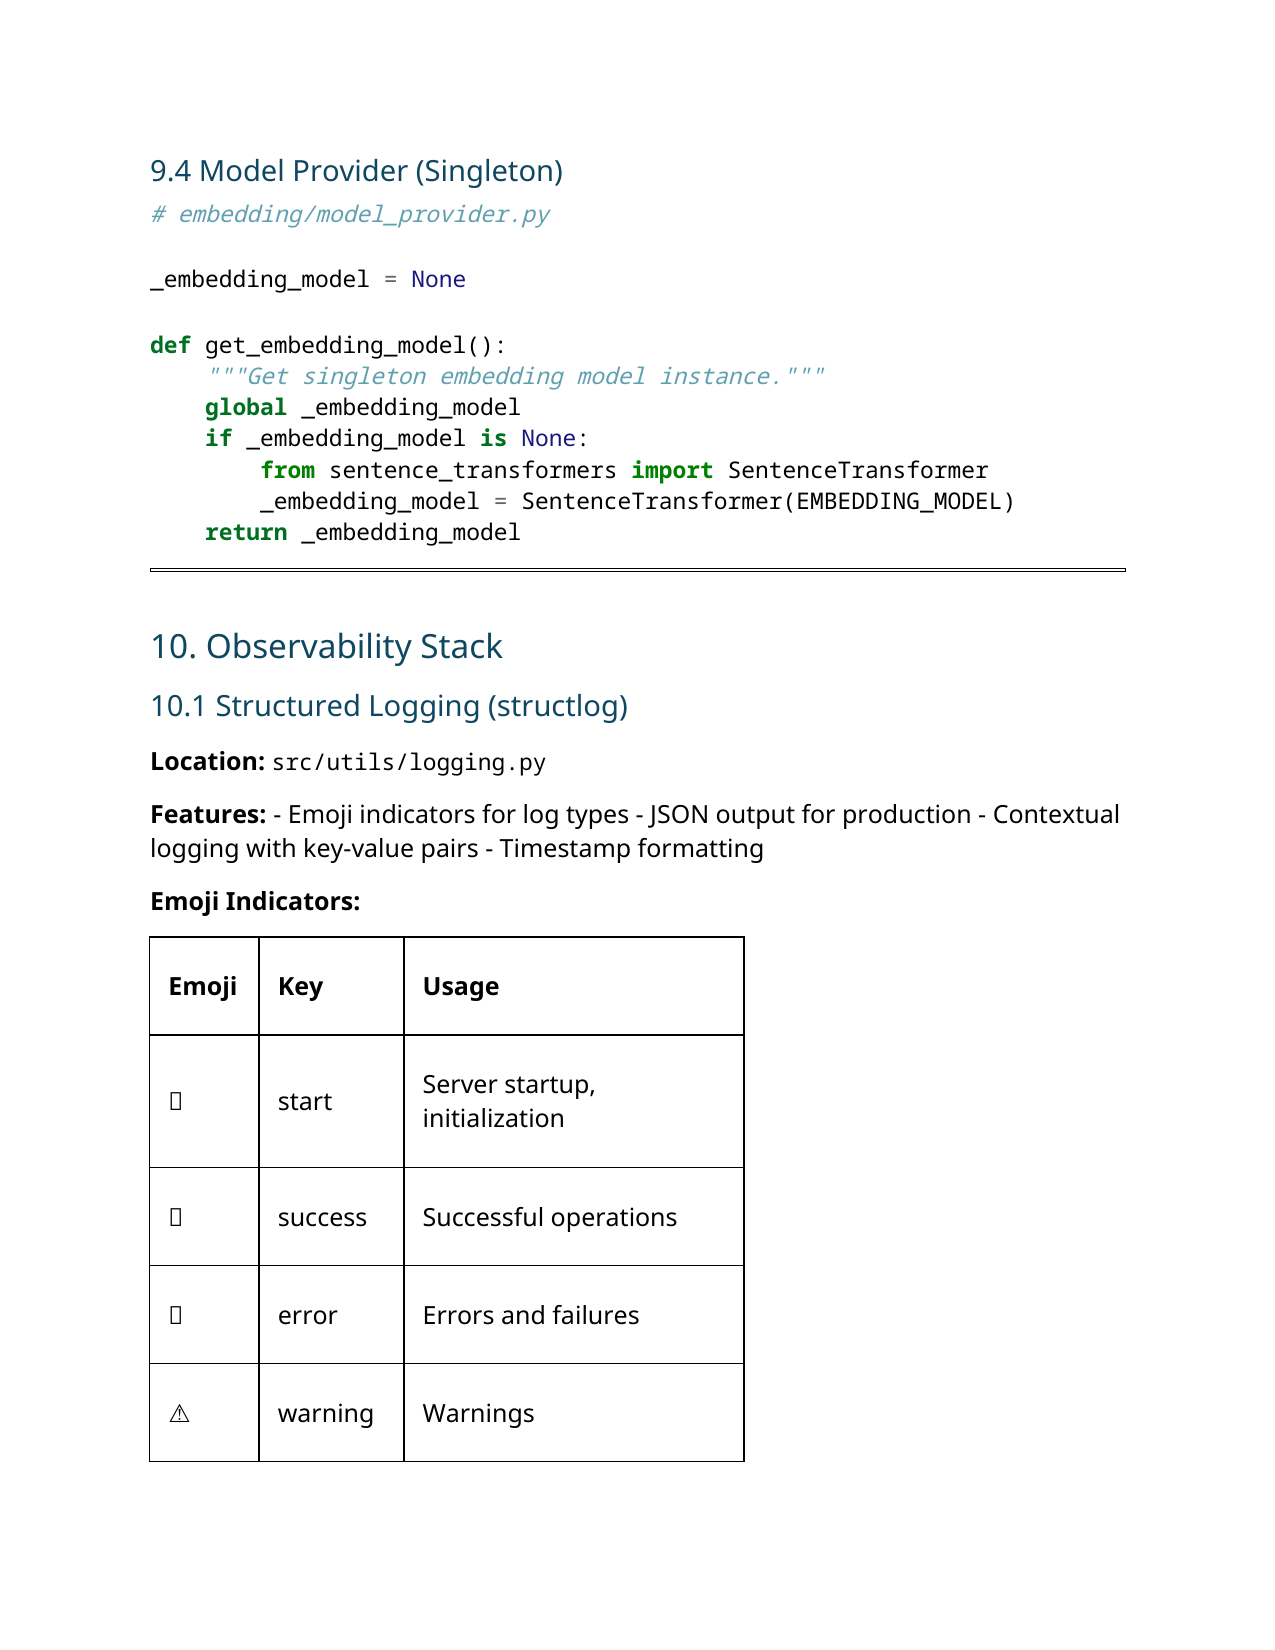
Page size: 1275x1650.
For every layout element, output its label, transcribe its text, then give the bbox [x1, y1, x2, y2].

table_cell ⚠️ [150, 1364, 258, 1461]
table_header Emoji [150, 938, 258, 1034]
table_cell 🚀 [150, 1036, 258, 1166]
table_cell success [260, 1168, 403, 1264]
table_cell Server startup, initialization [405, 1036, 743, 1166]
table_cell ✅ [150, 1168, 258, 1264]
table_cell start [260, 1036, 403, 1166]
text # embedding/model_provider.py _embedding_model = None def get_embedding_model(): """Get singleton embedding model instance.""" global _embedding_model if _embedding_model is None: from sentence_transformers import SentenceTransformer _embedding_model = SentenceTransformer(EMBEDDING_MODEL) return _embedding_model [150, 198, 1125, 547]
text Emoji Indicators: [150, 883, 1125, 917]
table_cell ❌ [150, 1266, 258, 1363]
subtitle 9.4 Model Provider (Singleton) [150, 150, 1125, 190]
table_header Usage [405, 938, 743, 1034]
table_header Key [260, 938, 403, 1034]
table_cell error [260, 1266, 403, 1363]
subtitle 10. Observability Stack [150, 623, 1125, 668]
table_cell Successful operations [405, 1168, 743, 1264]
table_cell Errors and failures [405, 1266, 743, 1363]
table_cell Warnings [405, 1364, 743, 1461]
text Features: - Emoji indicators for log types - JSON output for production - Contextual logging with key-value pairs - Timestamp formatting [150, 796, 1125, 864]
text Location: src/utils/logging.py [150, 744, 1125, 778]
table_cell warning [260, 1364, 403, 1461]
subtitle 10.1 Structured Logging (structlog) [150, 685, 1125, 725]
